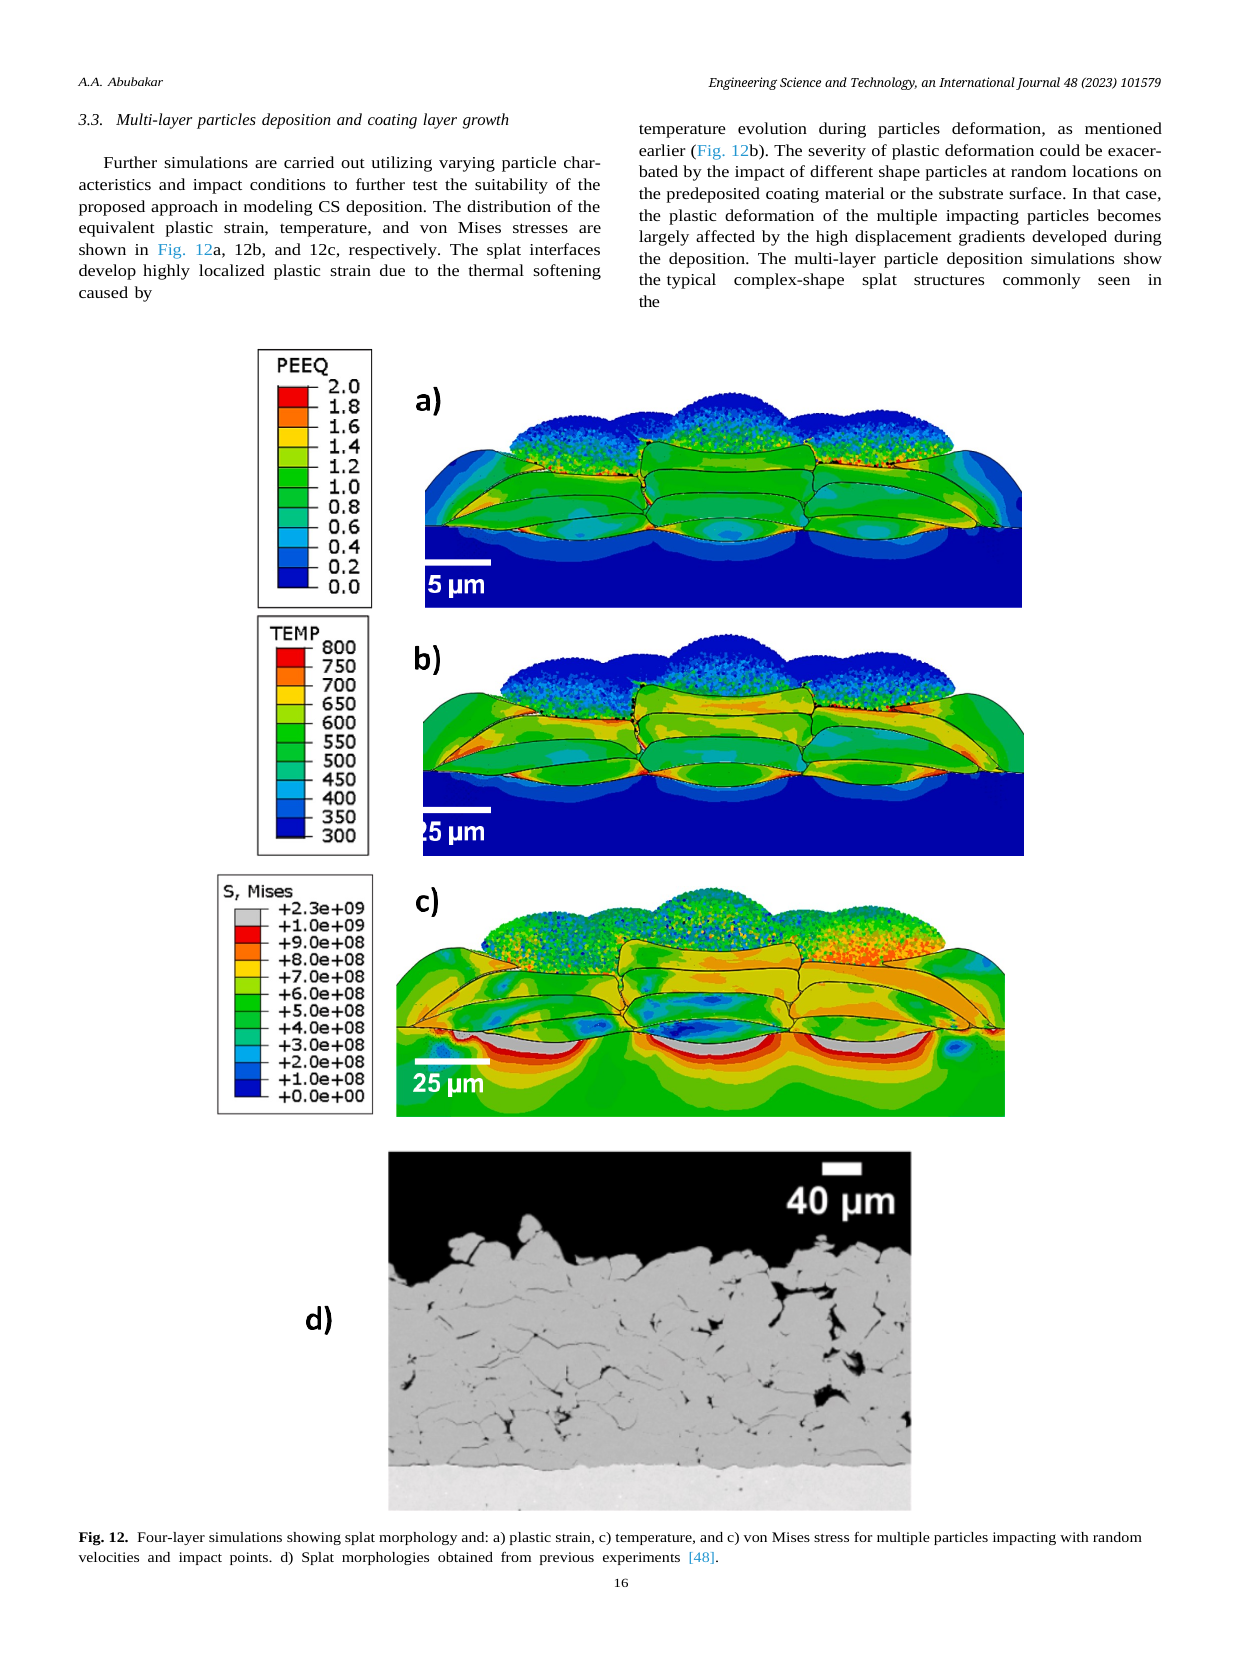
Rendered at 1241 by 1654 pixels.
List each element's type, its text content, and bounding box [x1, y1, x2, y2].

text Further simulations are carried out utilizing varying particle char- acteristics and impact conditions to further test the suitability of the proposed approach in modeling CS deposition. The distribution of the equivalent plastic strain, temperature, and von Mises stresses are shown in Fig. 12a, 12b, and 12c, respectively. The splat interfaces develop highly localized plastic strain due to the thermal softening caused by [78, 153, 601, 302]
picture [216, 873, 374, 1115]
picture [256, 614, 370, 857]
picture [256, 348, 373, 609]
picture [416, 391, 1022, 608]
text Fig. 12. Four-layer simulations showing splat morphology and: a) plastic strain, c) temperature, and c) von Mises stress for multiple particles impacting with random velocities and impact points. d) Splat morphologies obtained from previous experiments [48]. [78, 1529, 1173, 1565]
picture [306, 1306, 321, 1330]
picture [396, 886, 1005, 1117]
text temperature evolution during particles deformation, as mentioned earlier (Fig. 12b). The severity of plastic deformation could be exacer- bated by the impact of different shape particles at random locations on the predeposited coating material or the substrate surface. In that case, the plastic deformation of the multiple impacting particles becomes largely affected by the high displacement gradients developed during the deposition. The multi-layer particle deposition simulations show the typical complex-shape splat structures commonly seen in the [638, 119, 1162, 311]
list Multi-layer particles deposition and coating layer growth [78, 109, 605, 129]
picture [387, 1150, 912, 1511]
picture [414, 633, 1024, 856]
